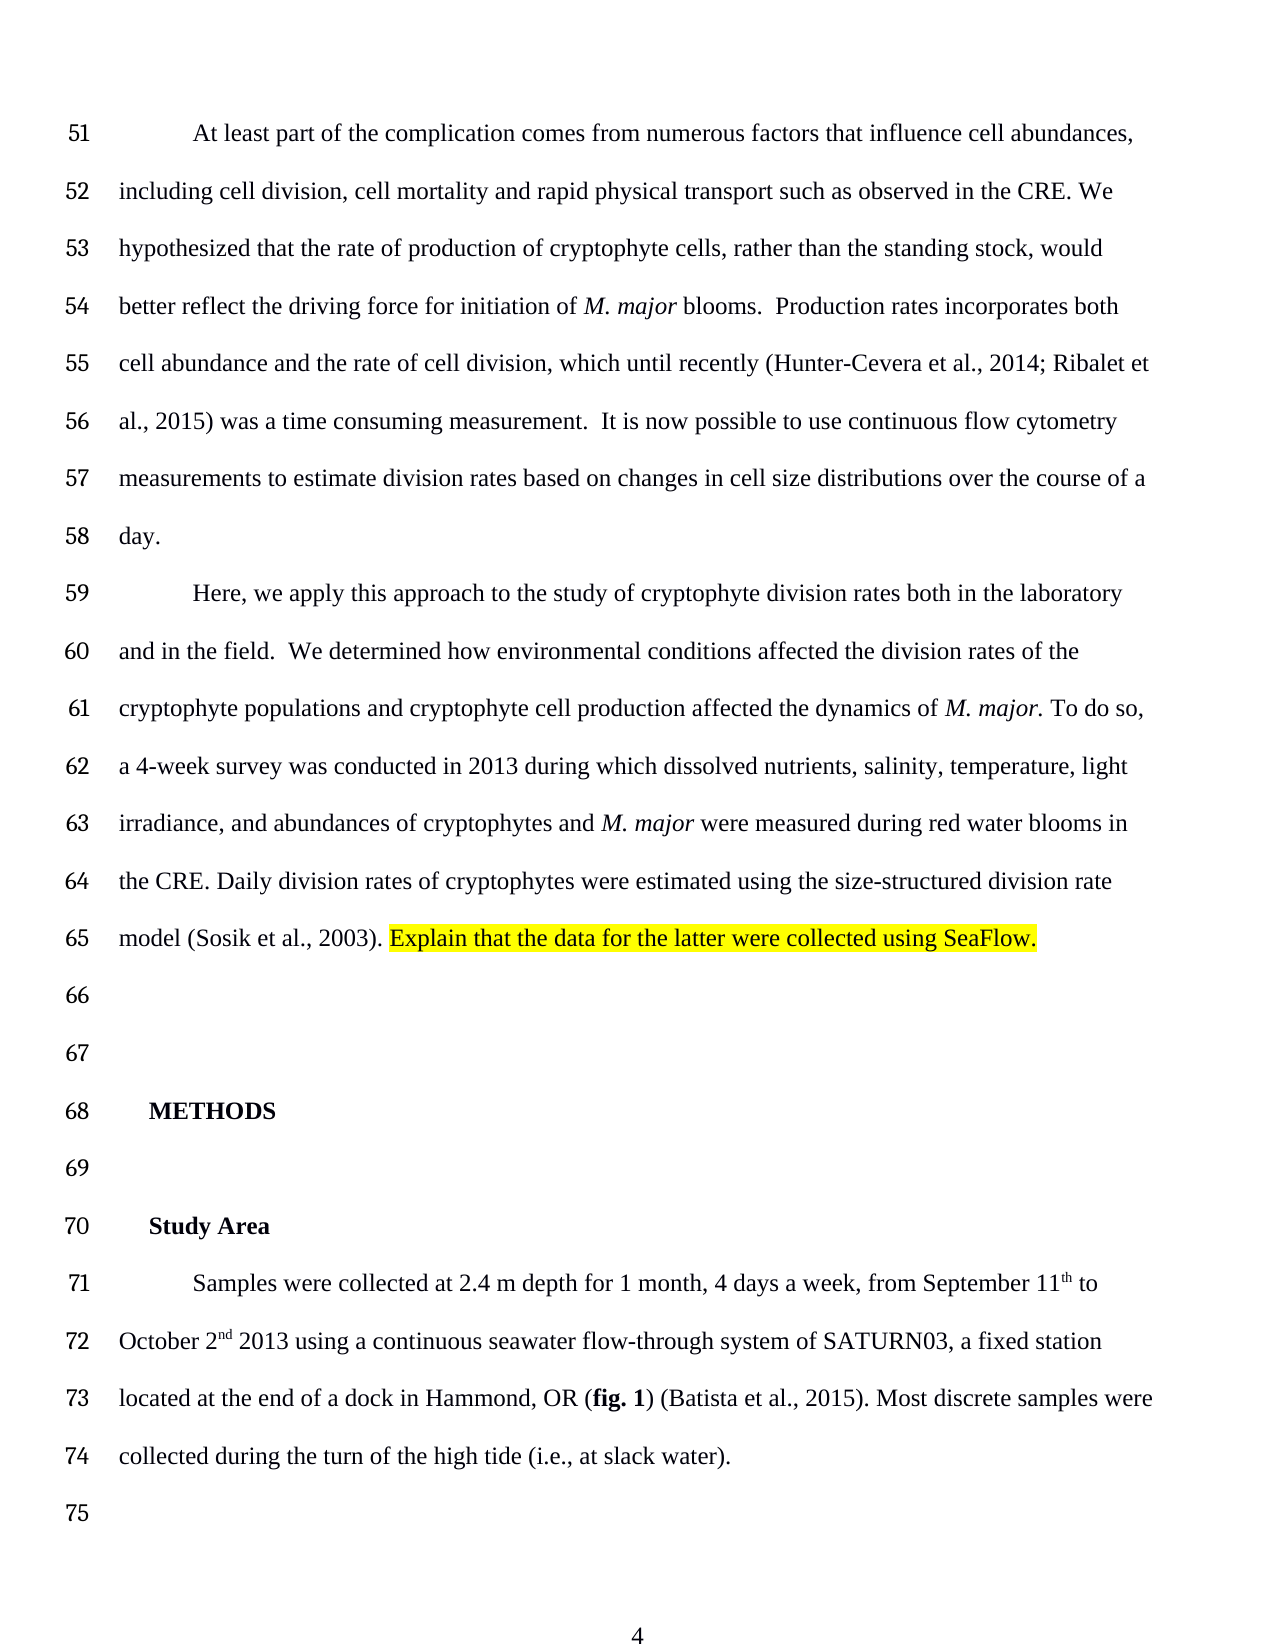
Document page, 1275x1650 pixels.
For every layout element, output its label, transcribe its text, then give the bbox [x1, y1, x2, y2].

text Study Area [118, 1211, 1156, 1240]
text METHODS [118, 1096, 1156, 1125]
text Here, we apply this approach to the study of cryptophyte division rates both in the laboratory and in the field. We determined how environmental conditions affected the division rates of the cryptophyte populations and cryptophyte cell production affected the dynamics of M. major. To do so, a 4-week survey was conducted in 2013 during which dissolved nutrients, salinity, temperature, light irradiance, and abundances of cryptophytes and M. major were measured during red water blooms in the CRE. Daily division rates of cryptophytes were estimated using the size-structured division rate model (Sosik et al., 2003). Explain that the data for the latter were collected using SeaFlow. [118, 578, 1156, 952]
text At least part of the complication comes from numerous factors that influence cell abundances, including cell division, cell mortality and rapid physical transport such as observed in the CRE. We hypothesized that the rate of production of cryptophyte cells, rather than the standing stock, would better reflect the driving force for initiation of M. major blooms. Production rates incorporates both cell abundance and the rate of cell division, which until recently (Hunter-Cevera et al., 2014; Ribalet et al., 2015) was a time consuming measurement. It is now possible to use continuous flow cytometry measurements to estimate division rates based on changes in cell size distributions over the course of a day. [118, 118, 1156, 550]
text Samples were collected at 2.4 m depth for 1 month, 4 days a week, from September 11th to October 2nd 2013 using a continuous seawater flow-through system of SATURN03, a fixed station located at the end of a dock in Hammond, OR (fig. 1) (Batista et al., 2015). Most discrete samples were collected during the turn of the high tide (i.e., at slack water). [118, 1268, 1156, 1470]
